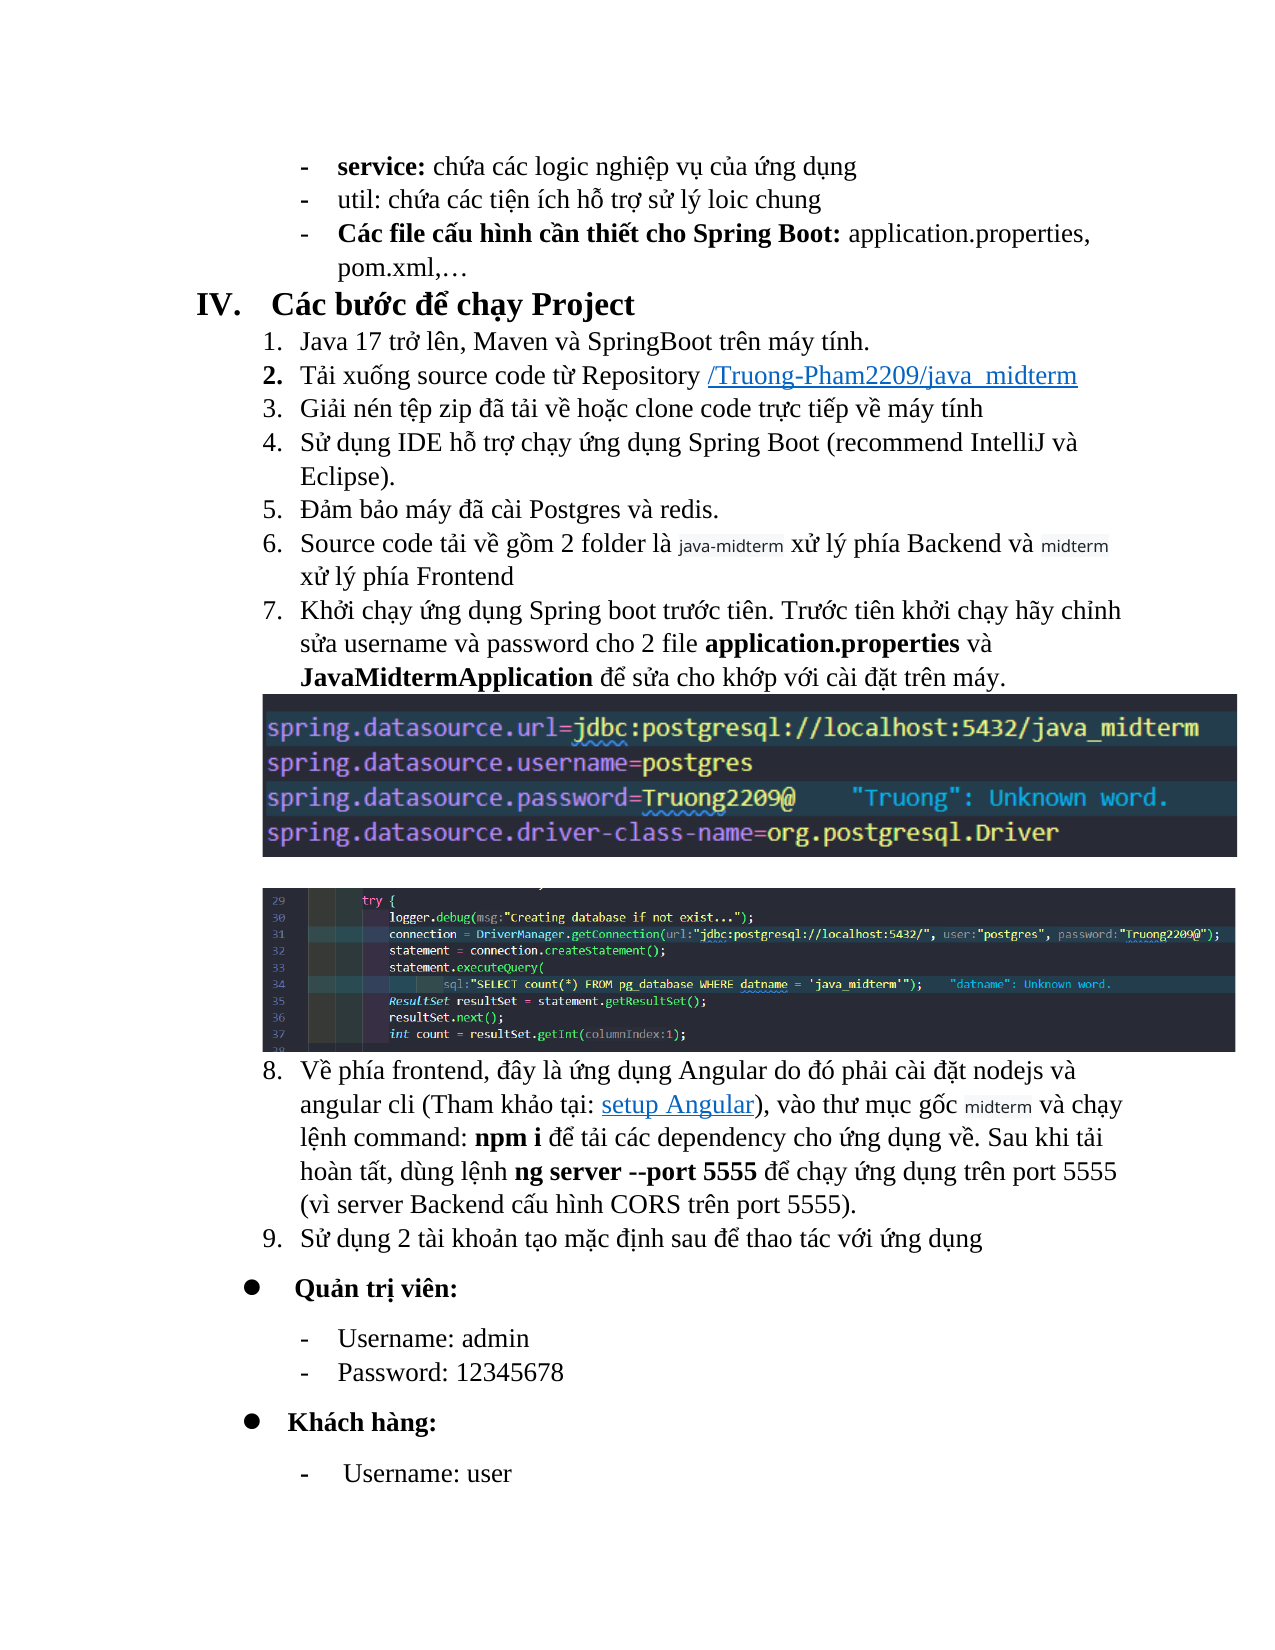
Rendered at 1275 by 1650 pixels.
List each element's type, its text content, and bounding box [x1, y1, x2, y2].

picture [262, 694, 1238, 857]
list Đảm bảo máy đã cài Postgres và redis. [262, 493, 1125, 524]
list util: chứa các tiện ích hỗ trợ sử lý loic chung [300, 183, 1125, 215]
list Giải nén tệp zip đã tải về hoặc clone code trực tiếp về máy tính [262, 393, 1125, 424]
text Khách hàng: [242, 1406, 1125, 1437]
list Khởi chạy ứng dụng Spring boot trước tiên. Trước tiên khởi chạy hãy chỉnh sửa username và password cho 2 file application.properties và JavaMidtermApplication để sửa cho khớp với cài đặt trên máy. [262, 594, 1125, 692]
list Tải xuống source code từ Repository /Truong-Pham2209/java_midterm [262, 359, 1125, 390]
picture [262, 888, 1236, 1052]
list Sử dụng 2 tài khoản tạo mặc định sau để thao tác với ứng dụng [262, 1222, 1125, 1253]
list Các file cấu hình cần thiết cho Spring Boot: application.properties, pom.xml,… [300, 217, 1125, 282]
list service: chứa các logic nghiệp vụ của ứng dụng [300, 150, 1125, 181]
list Java 17 trở lên, Maven và SpringBoot trên máy tính. [262, 326, 1125, 357]
list Các bước để chạy Project [196, 284, 1125, 322]
list Sử dụng IDE hỗ trợ chạy ứng dụng Spring Boot (recommend IntelliJ và Eclipse). [262, 426, 1125, 491]
text Quản trị viên: [242, 1272, 1125, 1303]
list Username: admin [300, 1322, 1125, 1354]
list Source code tải về gồm 2 folder là java-midterm xử lý phía Backend và midterm xử lý phía Frontend [262, 527, 1125, 591]
list - Username: user [242, 1457, 1125, 1488]
list Password: 12345678 [300, 1356, 1125, 1387]
list Về phía frontend, đây là ứng dụng Angular do đó phải cài đặt nodejs và angular cli (Tham khảo tại: setup Angular), vào thư mục gốc midterm và chạy lệnh command: npm i để tải các dependency cho ứng dụng về. Sau khi tải hoàn tất, dùng lệnh ng server --port 5555 để chạy ứng dụng trên port 5555 (vì server Backend cấu hình CORS trên port 5555). [262, 1054, 1125, 1219]
